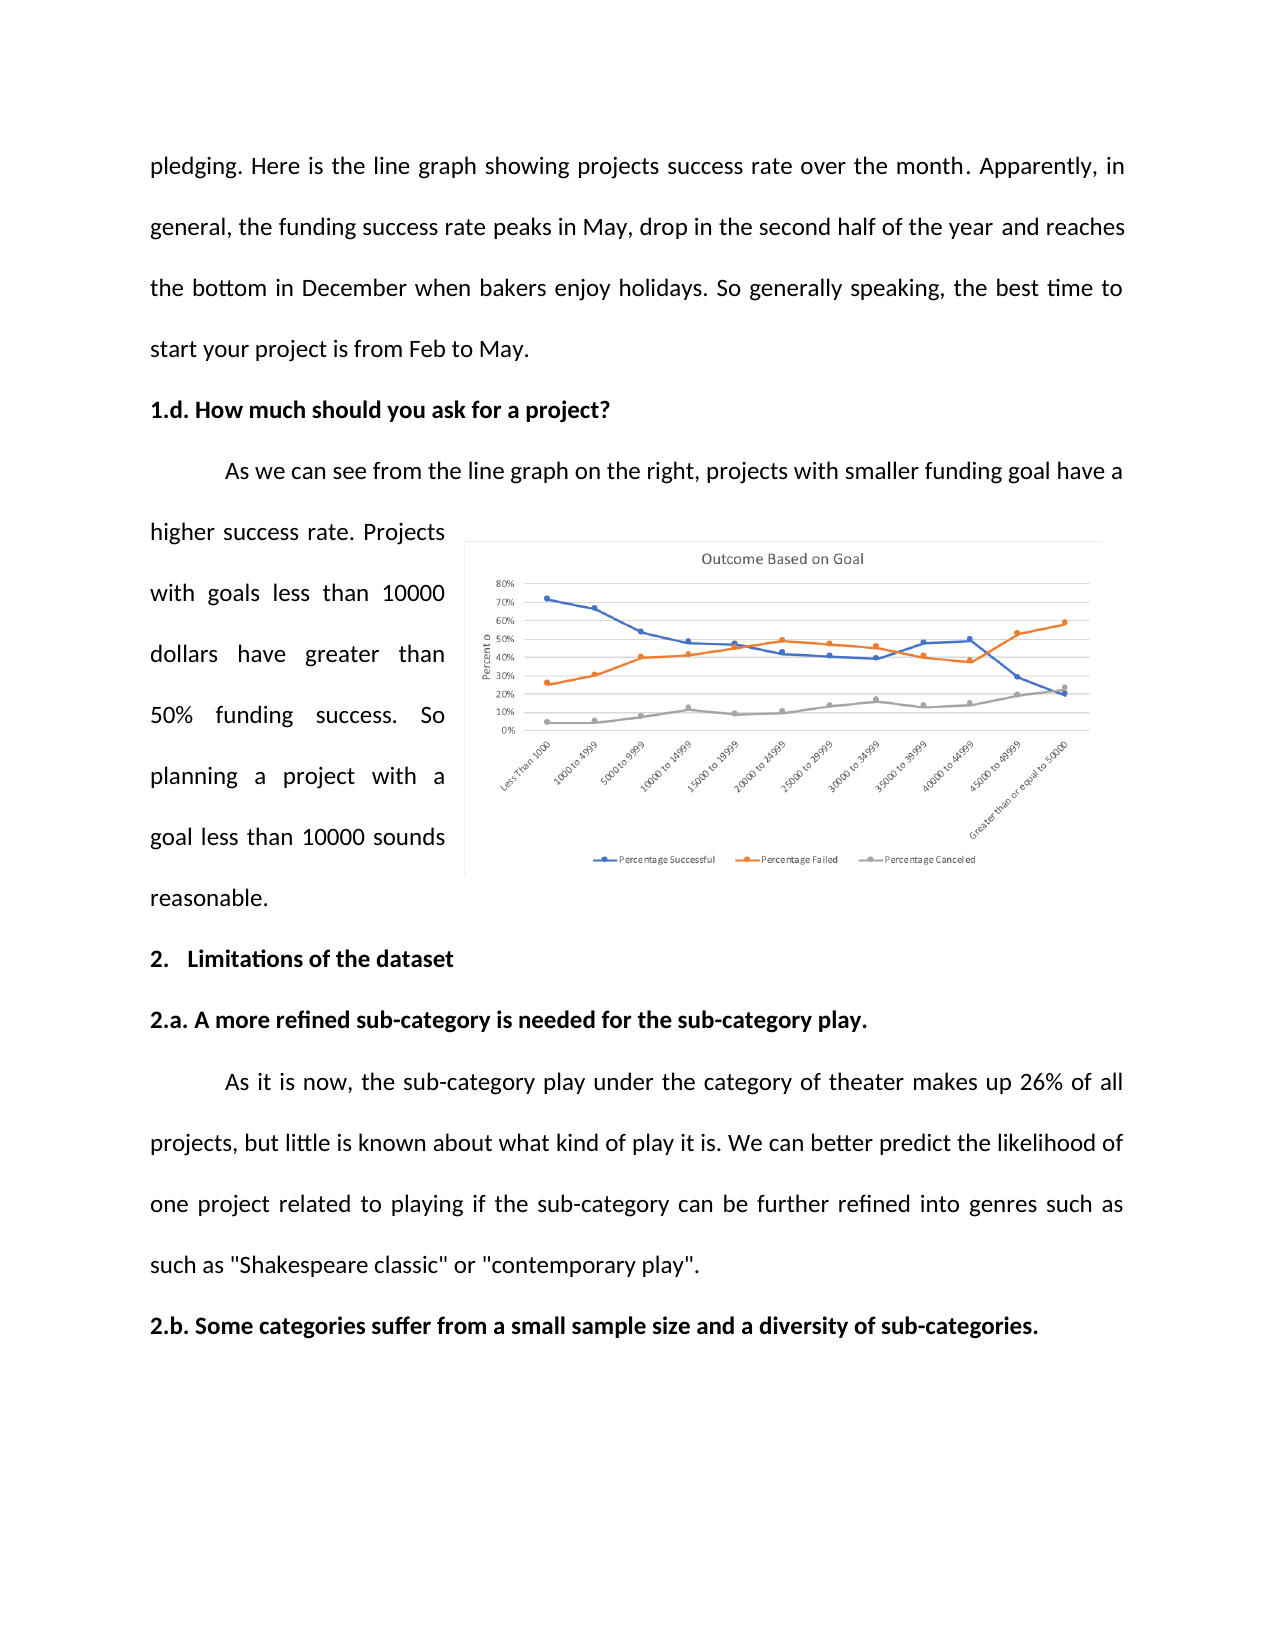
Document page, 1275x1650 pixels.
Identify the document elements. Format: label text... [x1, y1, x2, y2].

list Limitations of the dataset [150, 943, 1125, 974]
text 2.a. A more refined sub-category is needed for the sub-category play. [150, 1004, 1125, 1035]
text 2.b. Some categories suffer from a small sample size and a diversity of sub-categories. [150, 1310, 1125, 1340]
picture [464, 541, 1100, 877]
text 1.d. How much should you ask for a project? [150, 394, 1125, 425]
text As it is now, the sub-category play under the category of theater makes up 26% of all projects, but little is known about what kind of play it is. We can better predict the likelihood of one project related to playing if the sub-category can be further refined into genres such as such as "Shakespeare classic" or "contemporary play". [150, 1066, 1125, 1279]
